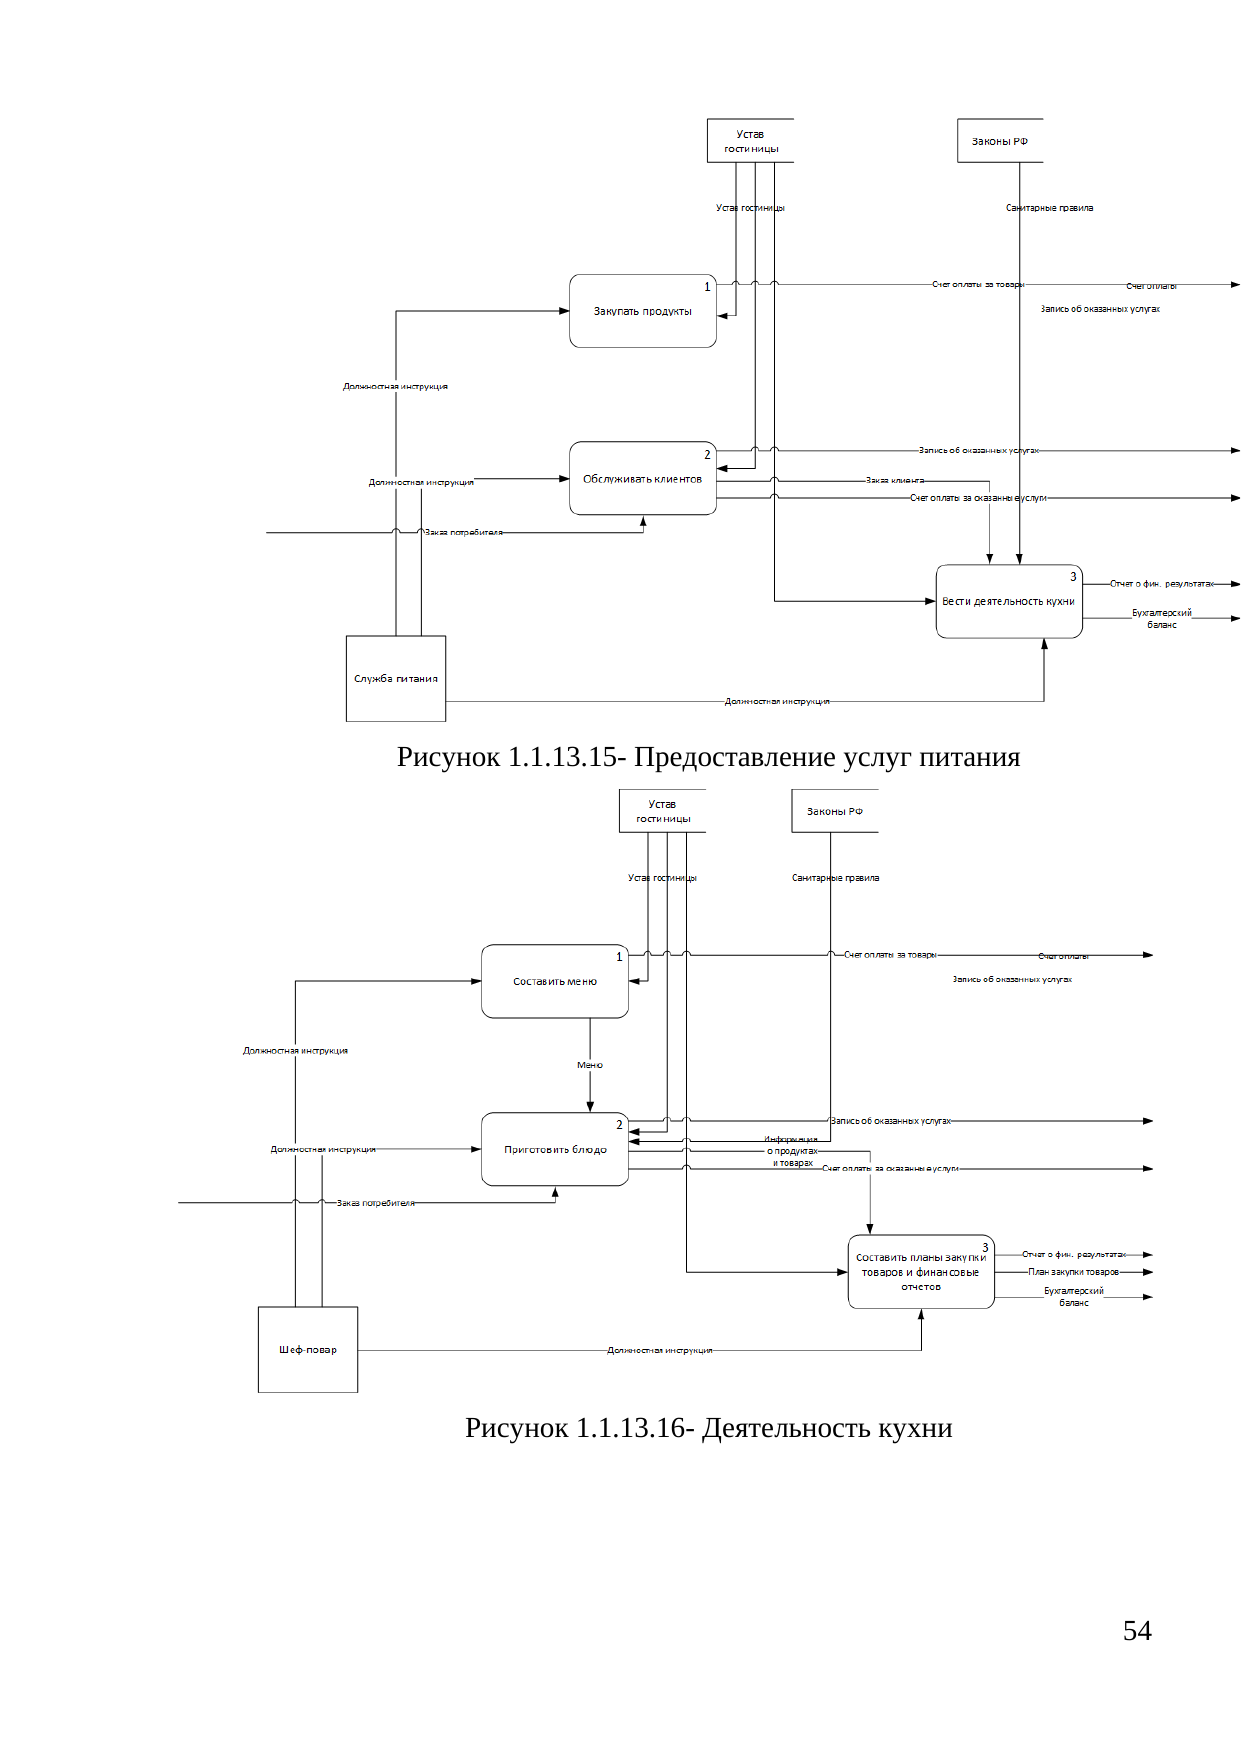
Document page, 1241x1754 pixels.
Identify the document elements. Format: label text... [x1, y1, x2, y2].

text Рисунок 1.1.13.15- Предоставление услуг питания [177, 739, 1152, 772]
text Рисунок 1.1.13.16- Деятельность кухни [177, 1410, 1152, 1443]
picture [177, 789, 1154, 1393]
picture [265, 118, 1241, 722]
